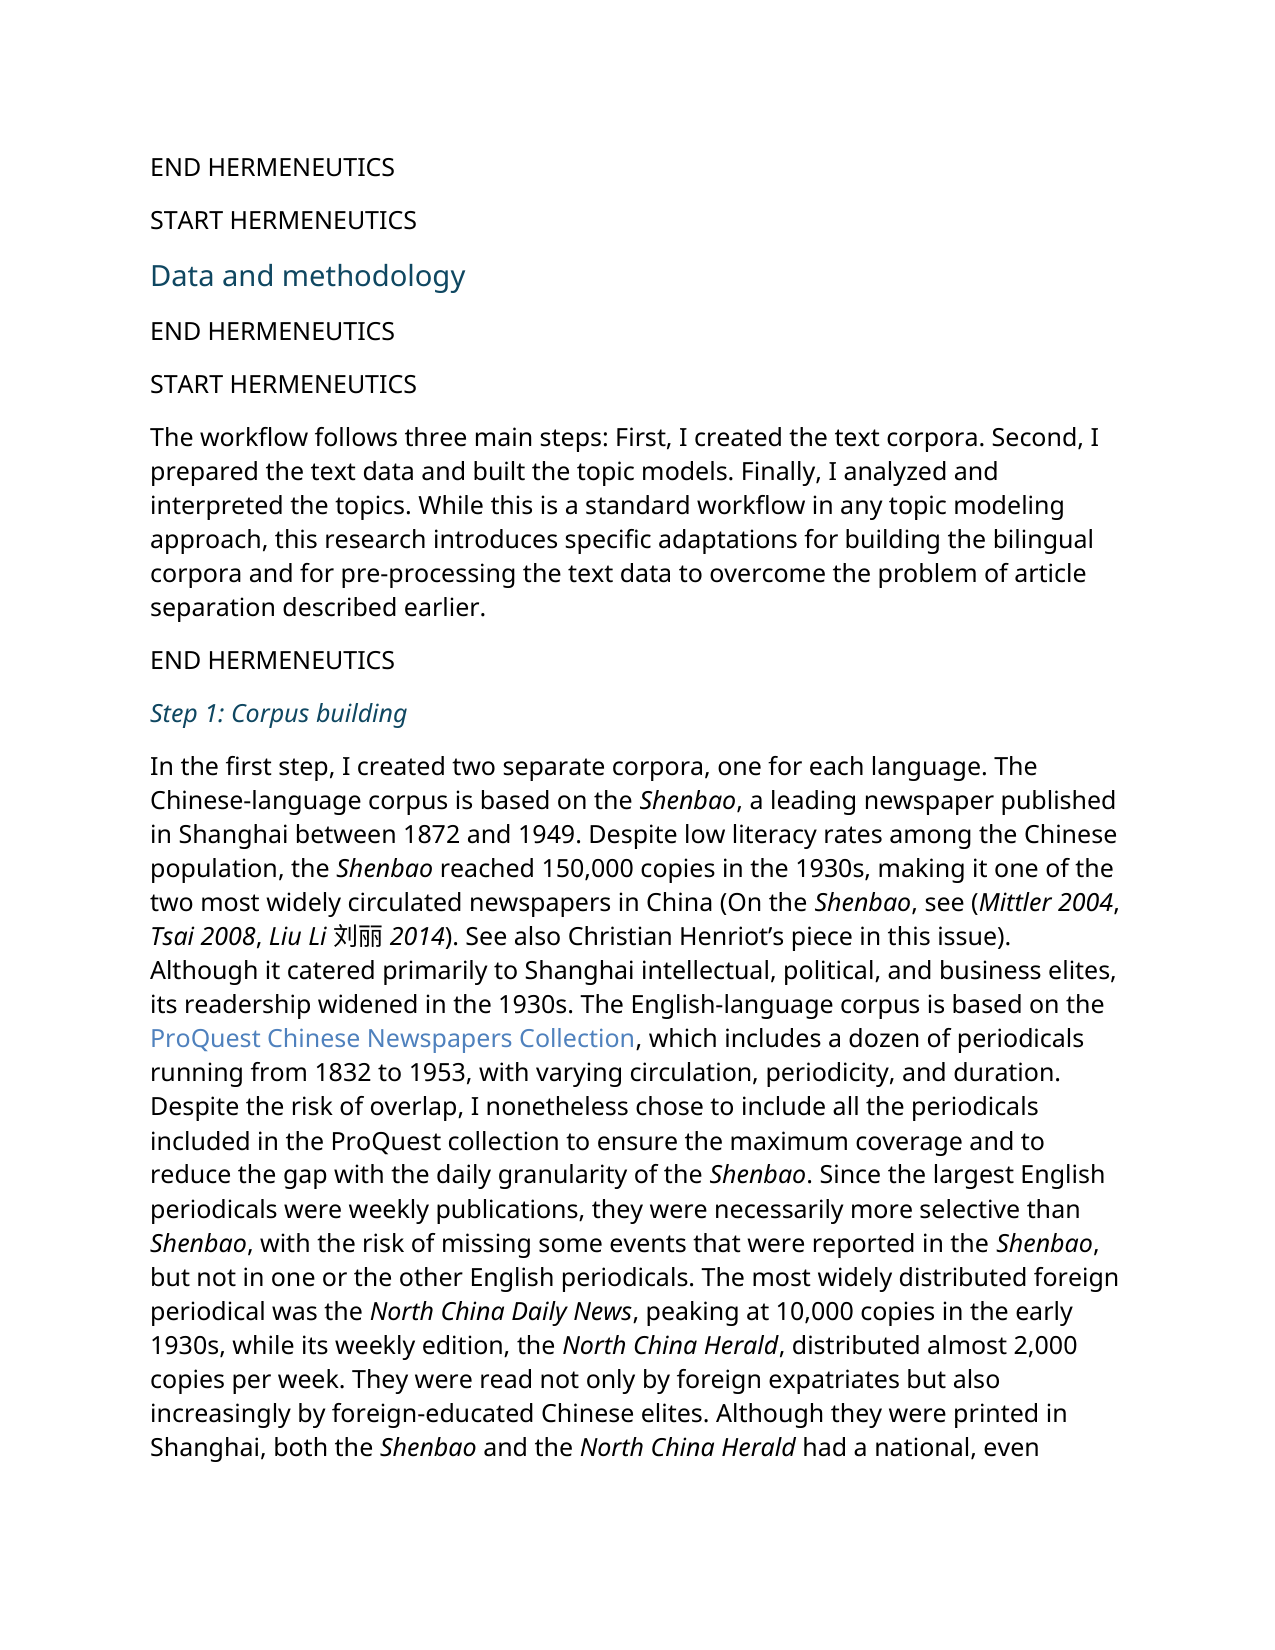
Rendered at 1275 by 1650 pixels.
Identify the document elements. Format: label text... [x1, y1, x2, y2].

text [150, 748, 1125, 1464]
subtitle Step 1: Corpus building [150, 696, 1125, 730]
subtitle Data and methodology [150, 256, 1125, 295]
text START HERMENEUTICS [150, 367, 1125, 401]
text END HERMENEUTICS [150, 150, 1125, 184]
text END HERMENEUTICS [150, 643, 1125, 677]
text END HERMENEUTICS [150, 314, 1125, 348]
text START HERMENEUTICS [150, 203, 1125, 237]
text The workflow follows three main steps: First, I created the text corpora. Second, I prepared the text data and built the topic models. Finally, I analyzed and interpreted the topics. While this is a standard workflow in any topic modeling approach, this research introduces specific adaptations for building the bilingual corpora and for pre-processing the text data to overcome the problem of article separation described earlier. [150, 420, 1125, 624]
